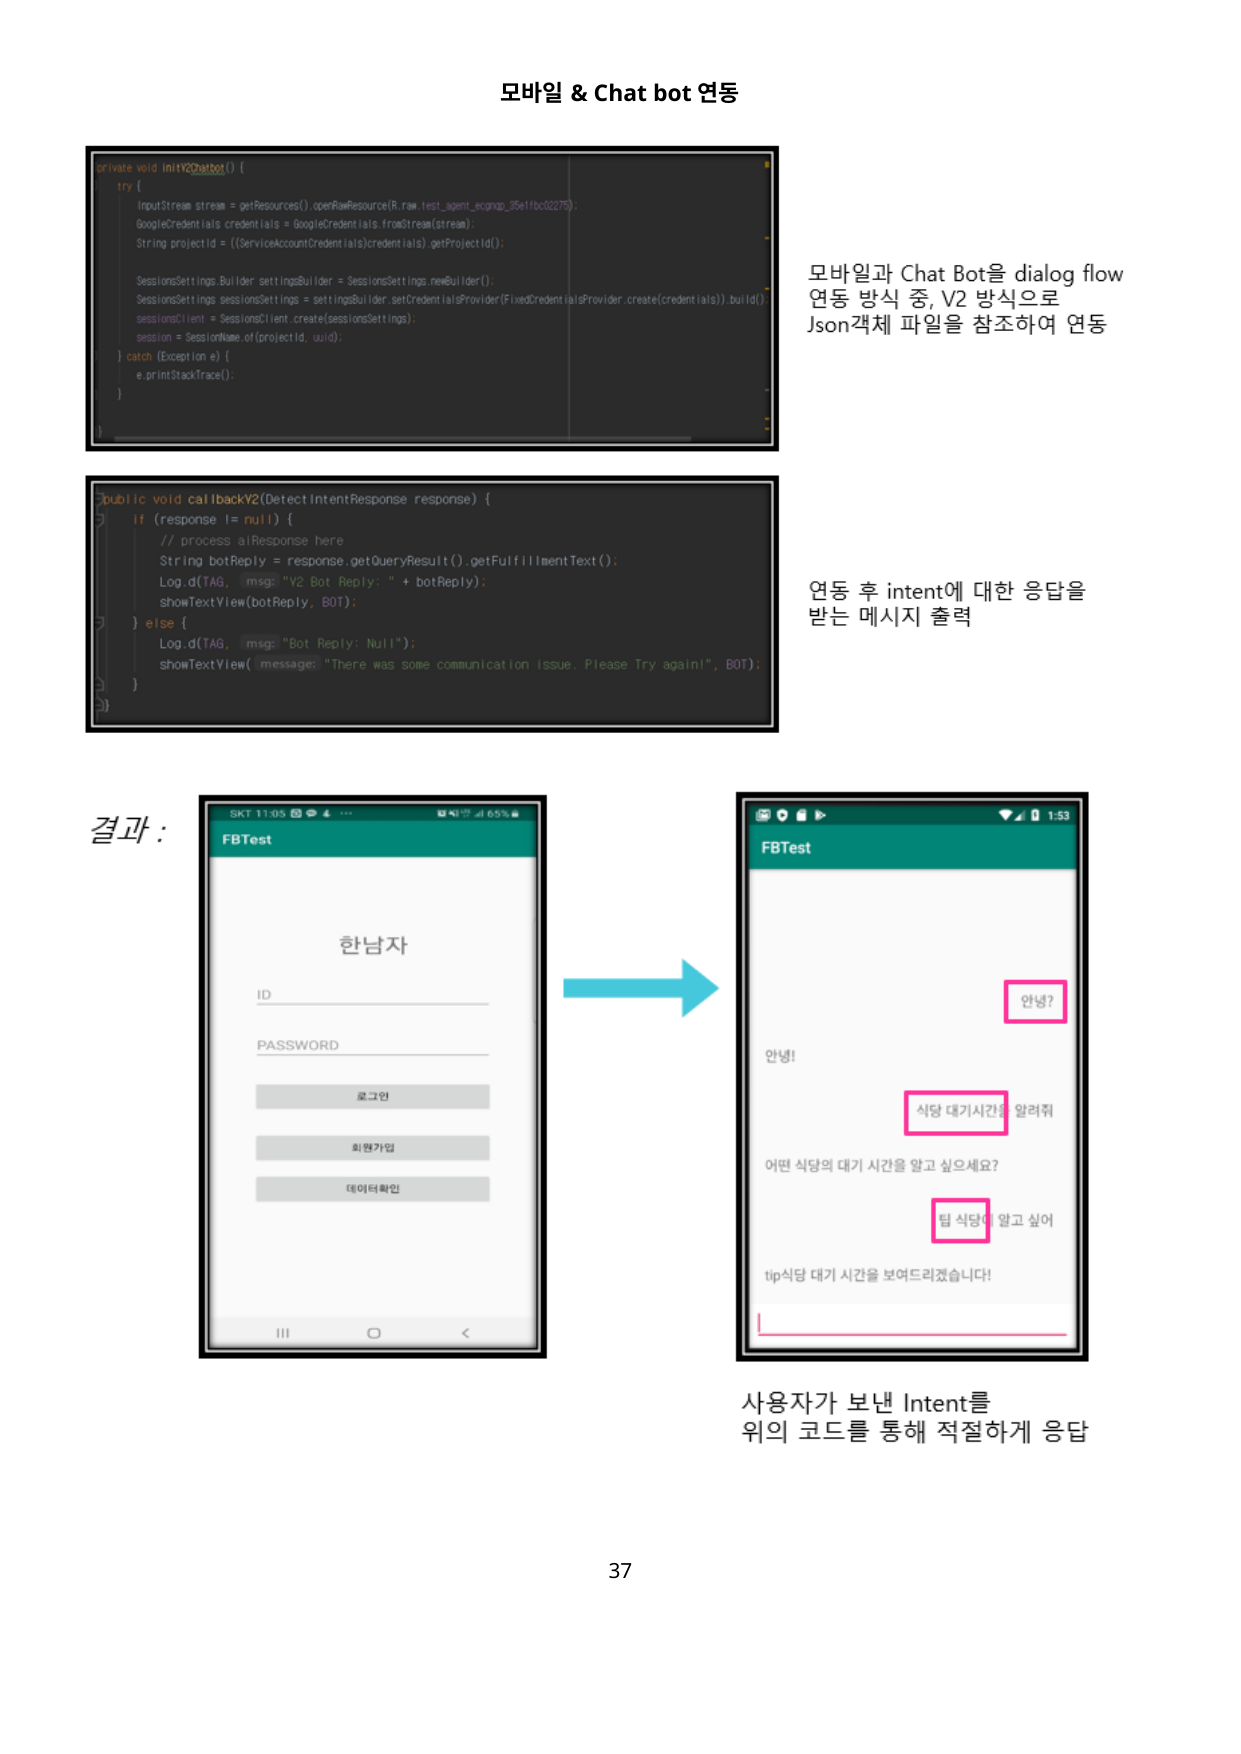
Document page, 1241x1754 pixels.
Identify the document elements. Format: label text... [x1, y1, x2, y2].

text 모바일 & Chat bot 연동 [75, 75, 1165, 108]
picture [75, 771, 1166, 1480]
picture [75, 135, 1166, 749]
